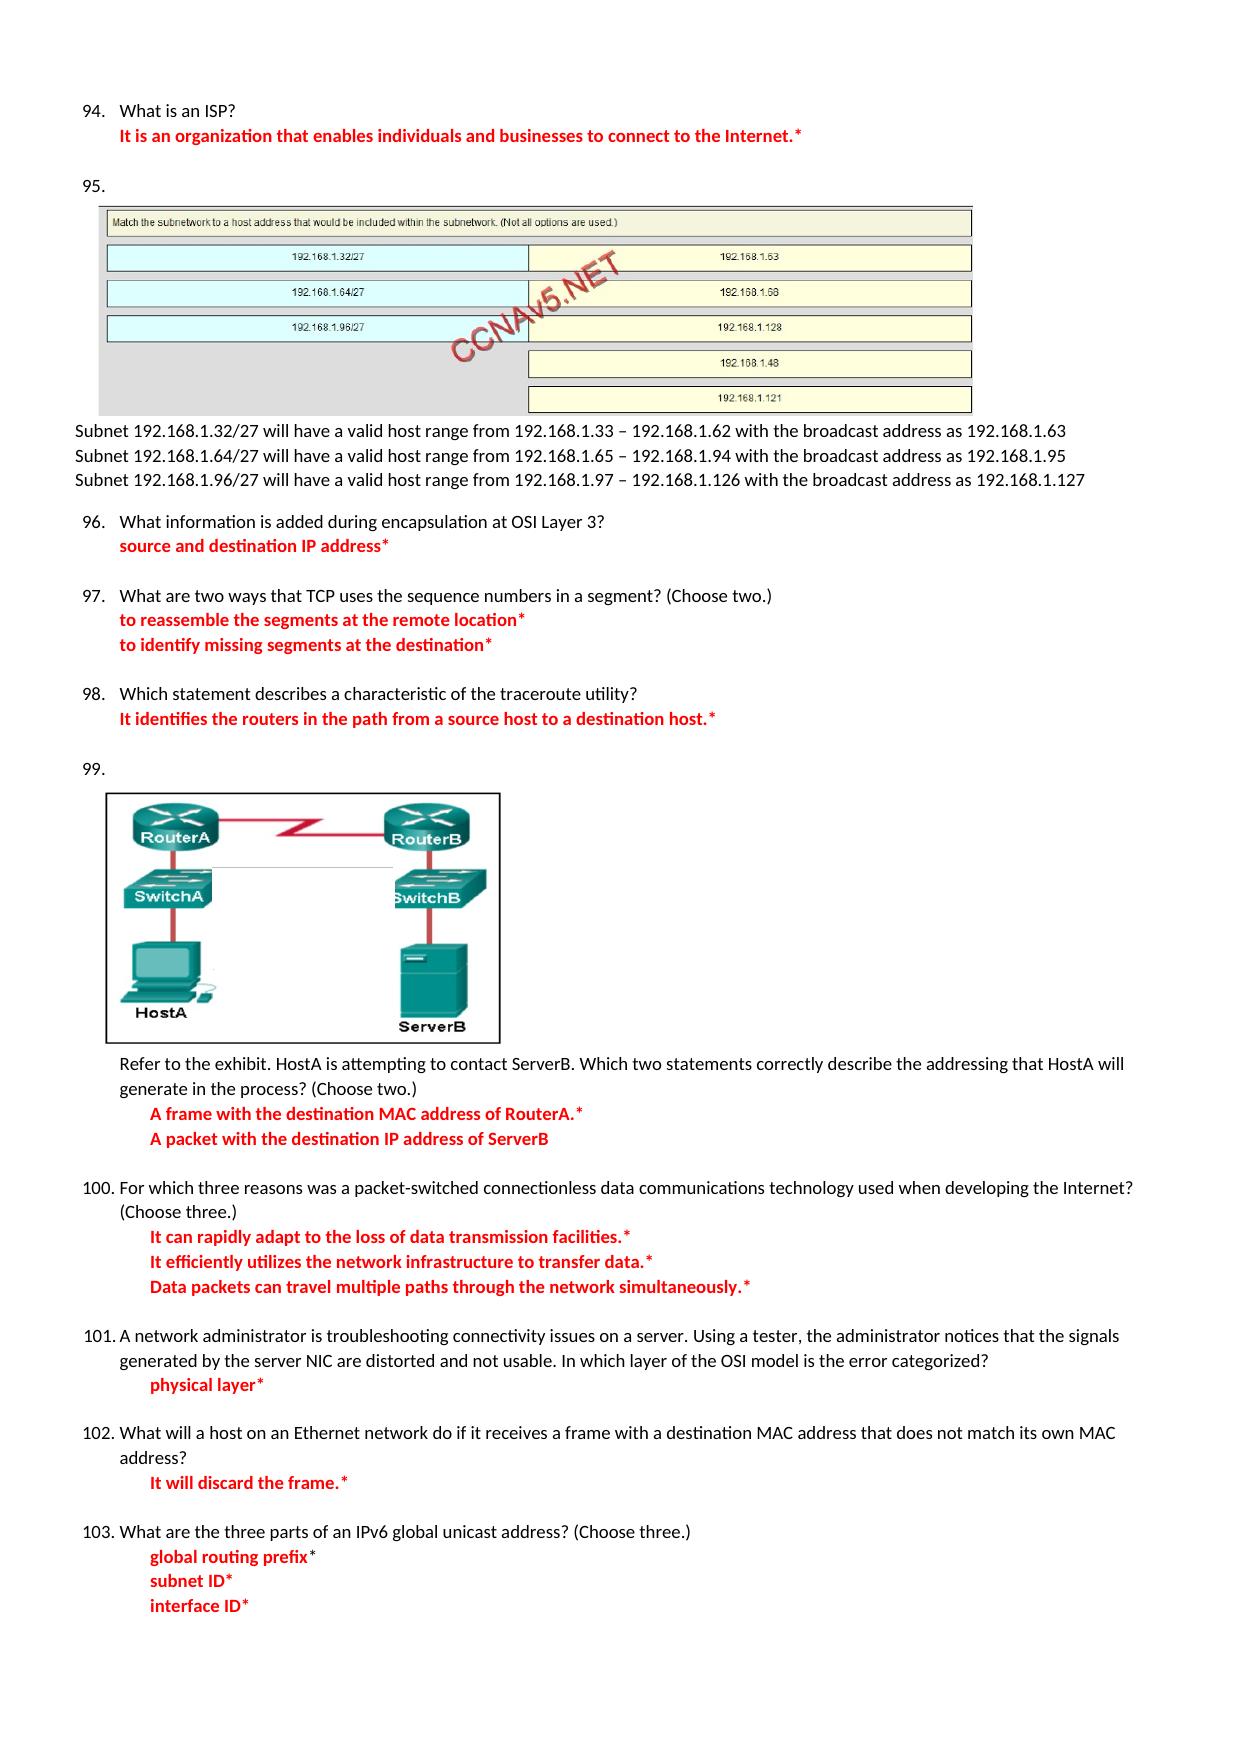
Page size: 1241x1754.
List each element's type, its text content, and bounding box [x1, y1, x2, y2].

list subnet ID* [150, 1569, 1153, 1592]
list For which three reasons was a packet-switched connectionless data communications technology used when developing the Internet? (Choose three.) [82, 1176, 1160, 1224]
list What are the three parts of an IPv6 global unicast address? (Choose three.) [82, 1520, 1160, 1543]
list It will discard the frame.* [150, 1471, 1160, 1494]
list interface ID* [150, 1594, 1153, 1617]
text It identifies the routers in the path from a source host to a destination host.* [74, 707, 858, 730]
list What will a host on an Ethernet network do if it receives a frame with a destination MAC address that does not match its own MAC address? [82, 1421, 1153, 1469]
list physical layer* [150, 1373, 459, 1396]
list What are two ways that TCP uses the sequence numbers in a segment? (Choose two.) [82, 584, 1160, 607]
text to identify missing segments at the destination* [119, 633, 798, 656]
list Which statement describes a characteristic of the traceroute utility? [82, 683, 1160, 706]
list It efficiently utilizes the network infrastructure to transfer data.* [150, 1250, 1160, 1273]
list A frame with the destination MAC address of RouterA.* [150, 1102, 961, 1125]
list It can rapidly adapt to the loss of data transmission facilities.* [150, 1225, 1160, 1248]
picture [98, 788, 508, 1049]
list A packet with the destination IP address of ServerB [150, 1127, 961, 1149]
list A network administrator is troubleshooting connectivity issues on a server. Using a tester, the administrator notices that the signals generated by the server NIC are distorted and not usable. In which layer of the OSI model is the error categorized? [83, 1324, 1160, 1372]
text It is an organization that enables individuals and businesses to connect to the Internet.* [74, 124, 927, 147]
text to reassemble the segments at the remote location* [119, 608, 798, 631]
list What information is added during encapsulation at OSI Layer 3? [82, 510, 1160, 533]
list Data packets can travel multiple paths through the network simultaneously.* [150, 1275, 1160, 1298]
list global routing prefix* [150, 1545, 1153, 1568]
text source and destination IP address* [82, 534, 474, 557]
picture [98, 199, 973, 416]
list What is an ISP? [82, 100, 1160, 123]
